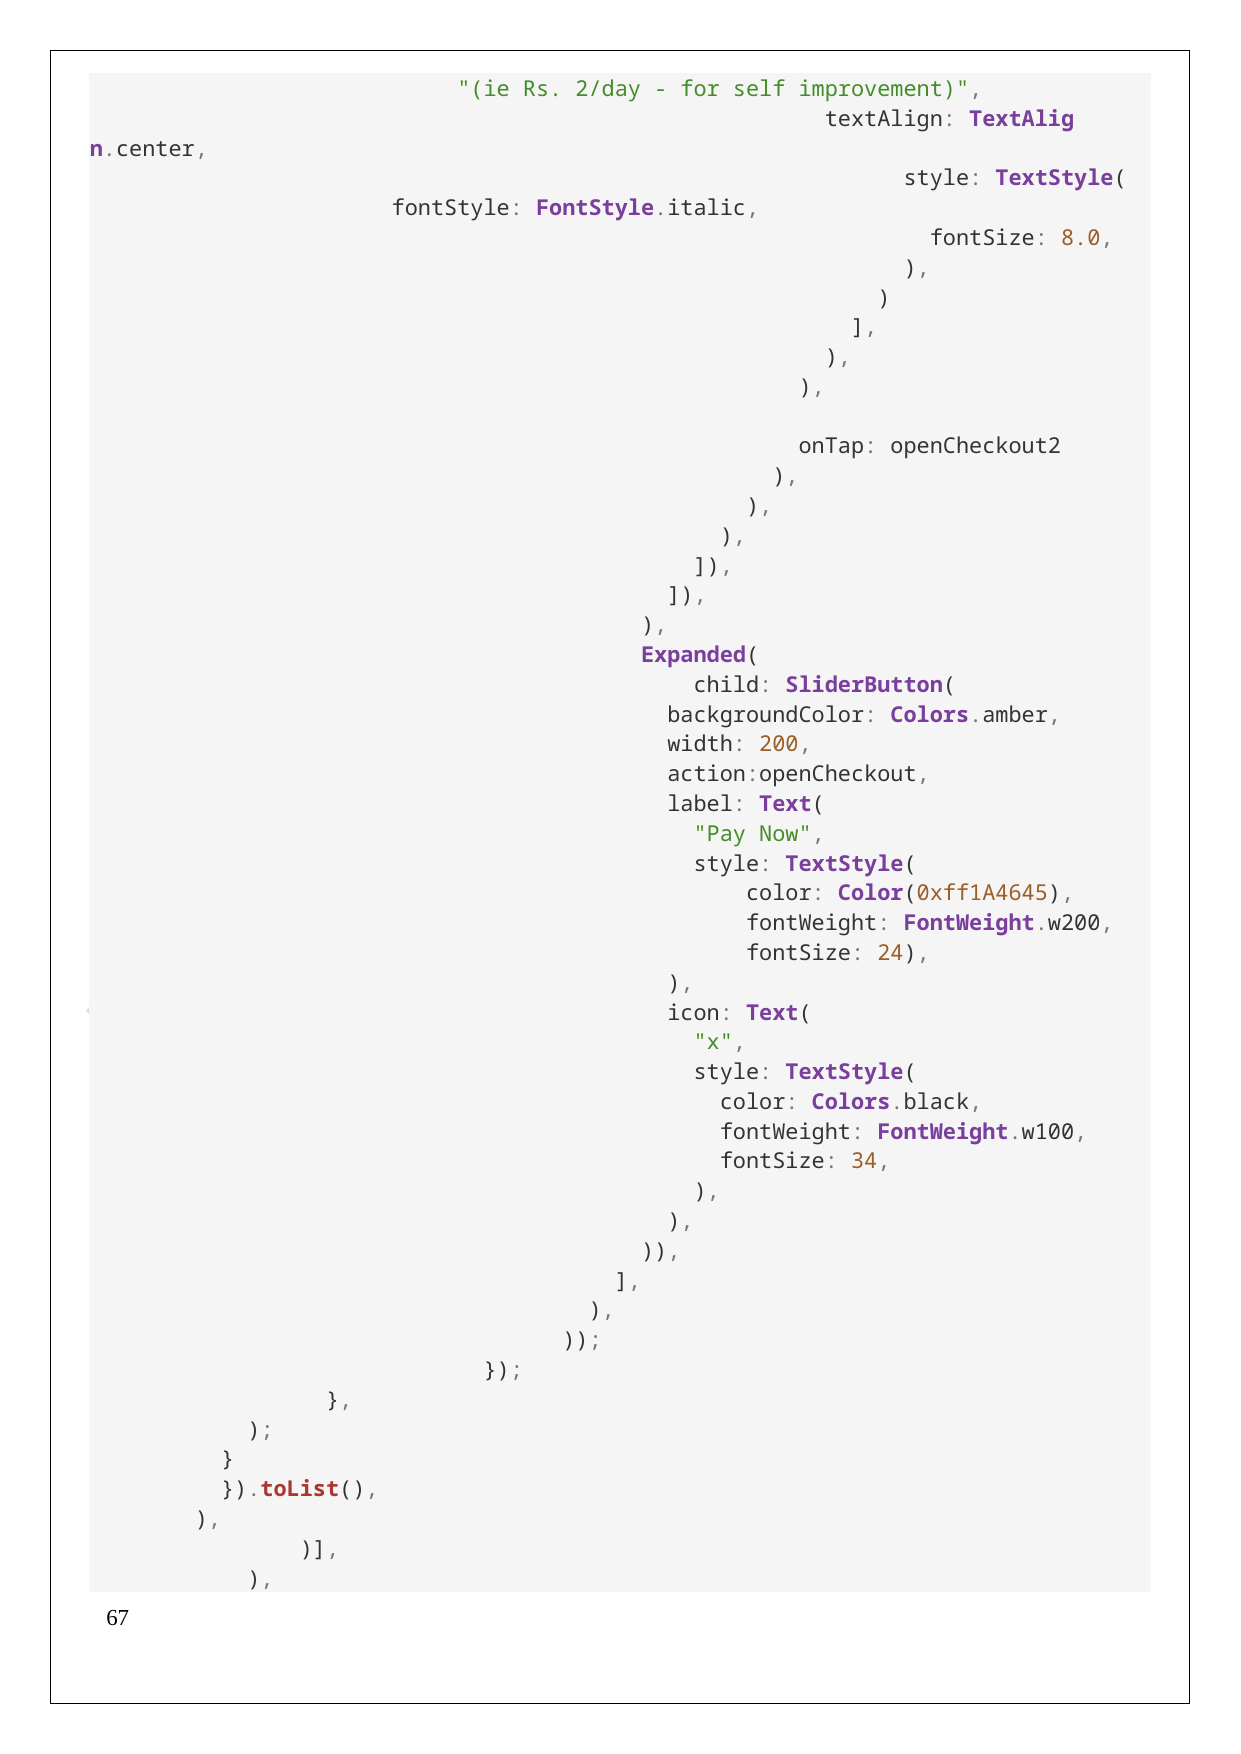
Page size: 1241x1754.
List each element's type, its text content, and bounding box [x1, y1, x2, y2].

text "Pay Now", [89, 818, 1151, 847]
text action:openCheckout, [89, 758, 1151, 788]
text ), [89, 341, 1151, 371]
text ], [89, 311, 1151, 341]
text ) [89, 281, 1151, 311]
text ), [89, 520, 1151, 549]
text backgroundColor: Colors.amber, [89, 698, 1151, 728]
text ), [89, 490, 1151, 520]
text )], [89, 1533, 1151, 1562]
text ), [89, 460, 1151, 490]
text Expanded( [89, 639, 1151, 669]
text }).toList(), [89, 1473, 1151, 1503]
text fontWeight: FontWeight.w100, [89, 1116, 1151, 1145]
text ], [89, 1264, 1151, 1294]
text "x", [89, 1026, 1151, 1056]
text ]), [89, 549, 1151, 579]
text ), [89, 371, 1151, 401]
text ), [89, 609, 1151, 639]
text color: Colors.black, [89, 1086, 1151, 1116]
text fontSize: 8.0, [89, 222, 1151, 252]
text ), [89, 1175, 1151, 1205]
text ]), [89, 579, 1151, 609]
text ), [89, 1294, 1151, 1324]
text )); [89, 1324, 1151, 1354]
text width: 200, [89, 728, 1151, 758]
text style: TextStyle( [89, 847, 1151, 877]
text }); [89, 1354, 1151, 1384]
text ); [89, 1413, 1151, 1443]
text fontWeight: FontWeight.w200, [89, 907, 1151, 937]
text fontSize: 24), [89, 937, 1151, 967]
text ), [89, 1562, 1151, 1592]
text label: Text( [89, 788, 1151, 818]
text ), [89, 1503, 1151, 1533]
text fontSize: 34, [89, 1145, 1151, 1175]
text style: TextStyle( [89, 1056, 1151, 1086]
text }, [89, 1384, 1151, 1413]
text textAlign: TextAlign.center, [89, 103, 1151, 162]
text ), [89, 967, 1151, 996]
text style: TextStyle( [89, 162, 1151, 192]
text onTap: openCheckout2 [89, 430, 1151, 460]
text ), [89, 252, 1151, 281]
text child: SliderButton( [89, 669, 1151, 698]
text color: Color(0xff1A4645), [89, 877, 1151, 907]
text icon: Text( [89, 996, 1151, 1026]
text )), [89, 1235, 1151, 1264]
text "(ie Rs. 2/day - for self improvement)", [89, 73, 1151, 103]
text } [89, 1443, 1151, 1473]
text fontStyle: FontStyle.italic, [89, 192, 1151, 222]
text ), [89, 1205, 1151, 1235]
